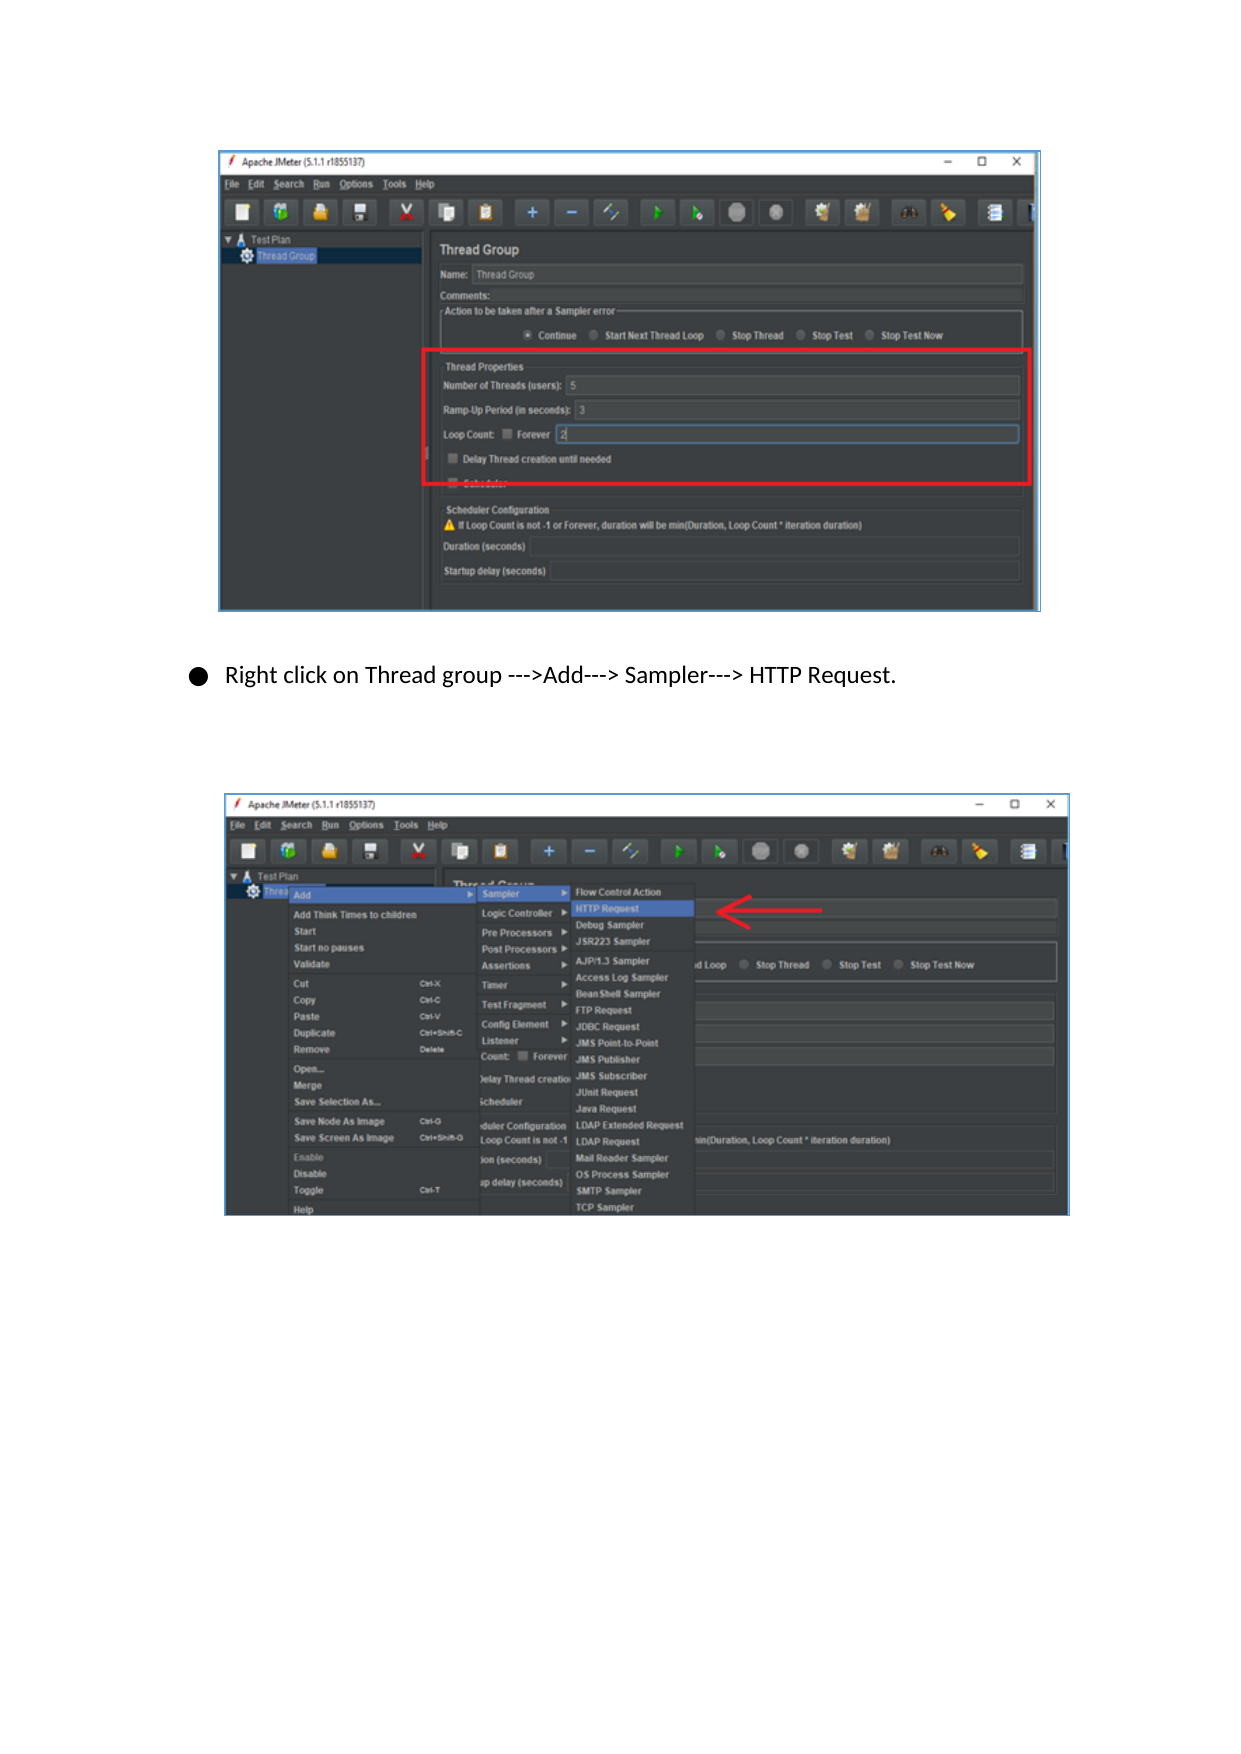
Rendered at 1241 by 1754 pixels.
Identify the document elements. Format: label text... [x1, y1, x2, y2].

list Right click on Thread group --->Add---> Sampler---> HTTP Request. [187, 647, 1090, 698]
picture [220, 152, 1040, 611]
picture [225, 795, 1069, 1215]
